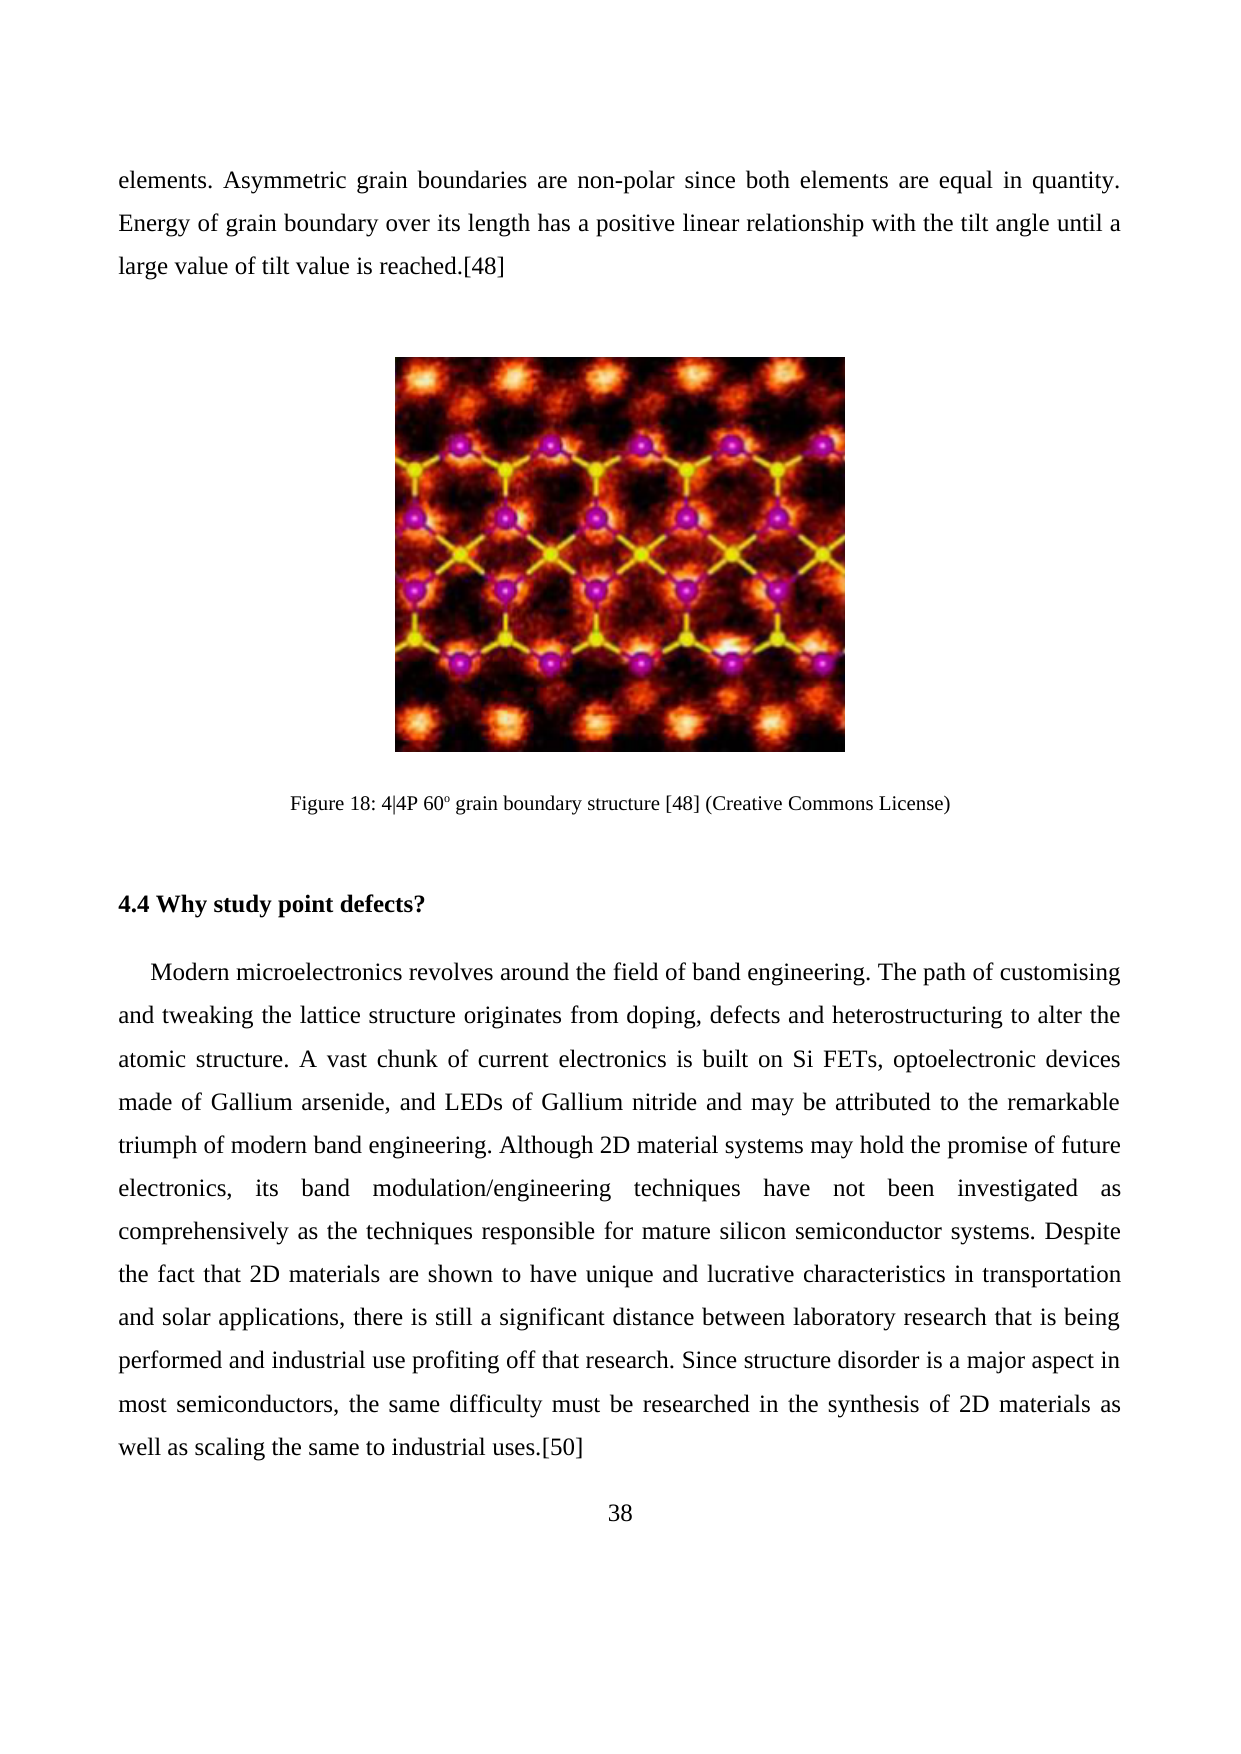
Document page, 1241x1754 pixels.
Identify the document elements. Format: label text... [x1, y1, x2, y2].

text Figure : 4|4P 60o grain boundary structure (Creative Commons License) [118, 791, 1122, 815]
text Modern microelectronics revolves around the field of band engineering. The path of customising and tweaking the lattice structure originates from doping, defects and heterostructuring to alter the atomic structure. A vast chunk of current electronics is built on Si FETs, optoelectronic devices made of Gallium arsenide, and LEDs of Gallium nitride and may be attributed to the remarkable triumph of modern band engineering. Although 2D material systems may hold the promise of future electronics, its band modulation/engineering techniques have not been investigated as comprehensively as the techniques responsible for mature silicon semiconductor systems. Despite the fact that 2D materials are shown to have unique and lucrative characteristics in transportation and solar applications, there is still a significant distance between laboratory research that is being performed and industrial use profiting off that research. Since structure disorder is a major aspect in most semiconductors, the same difficulty must be researched in the synthesis of 2D materials as well as scaling the same to industrial uses. [118, 957, 1122, 1461]
picture [395, 357, 845, 752]
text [118, 165, 1122, 280]
subtitle 4.4 Why study point defects? [118, 889, 1122, 918]
